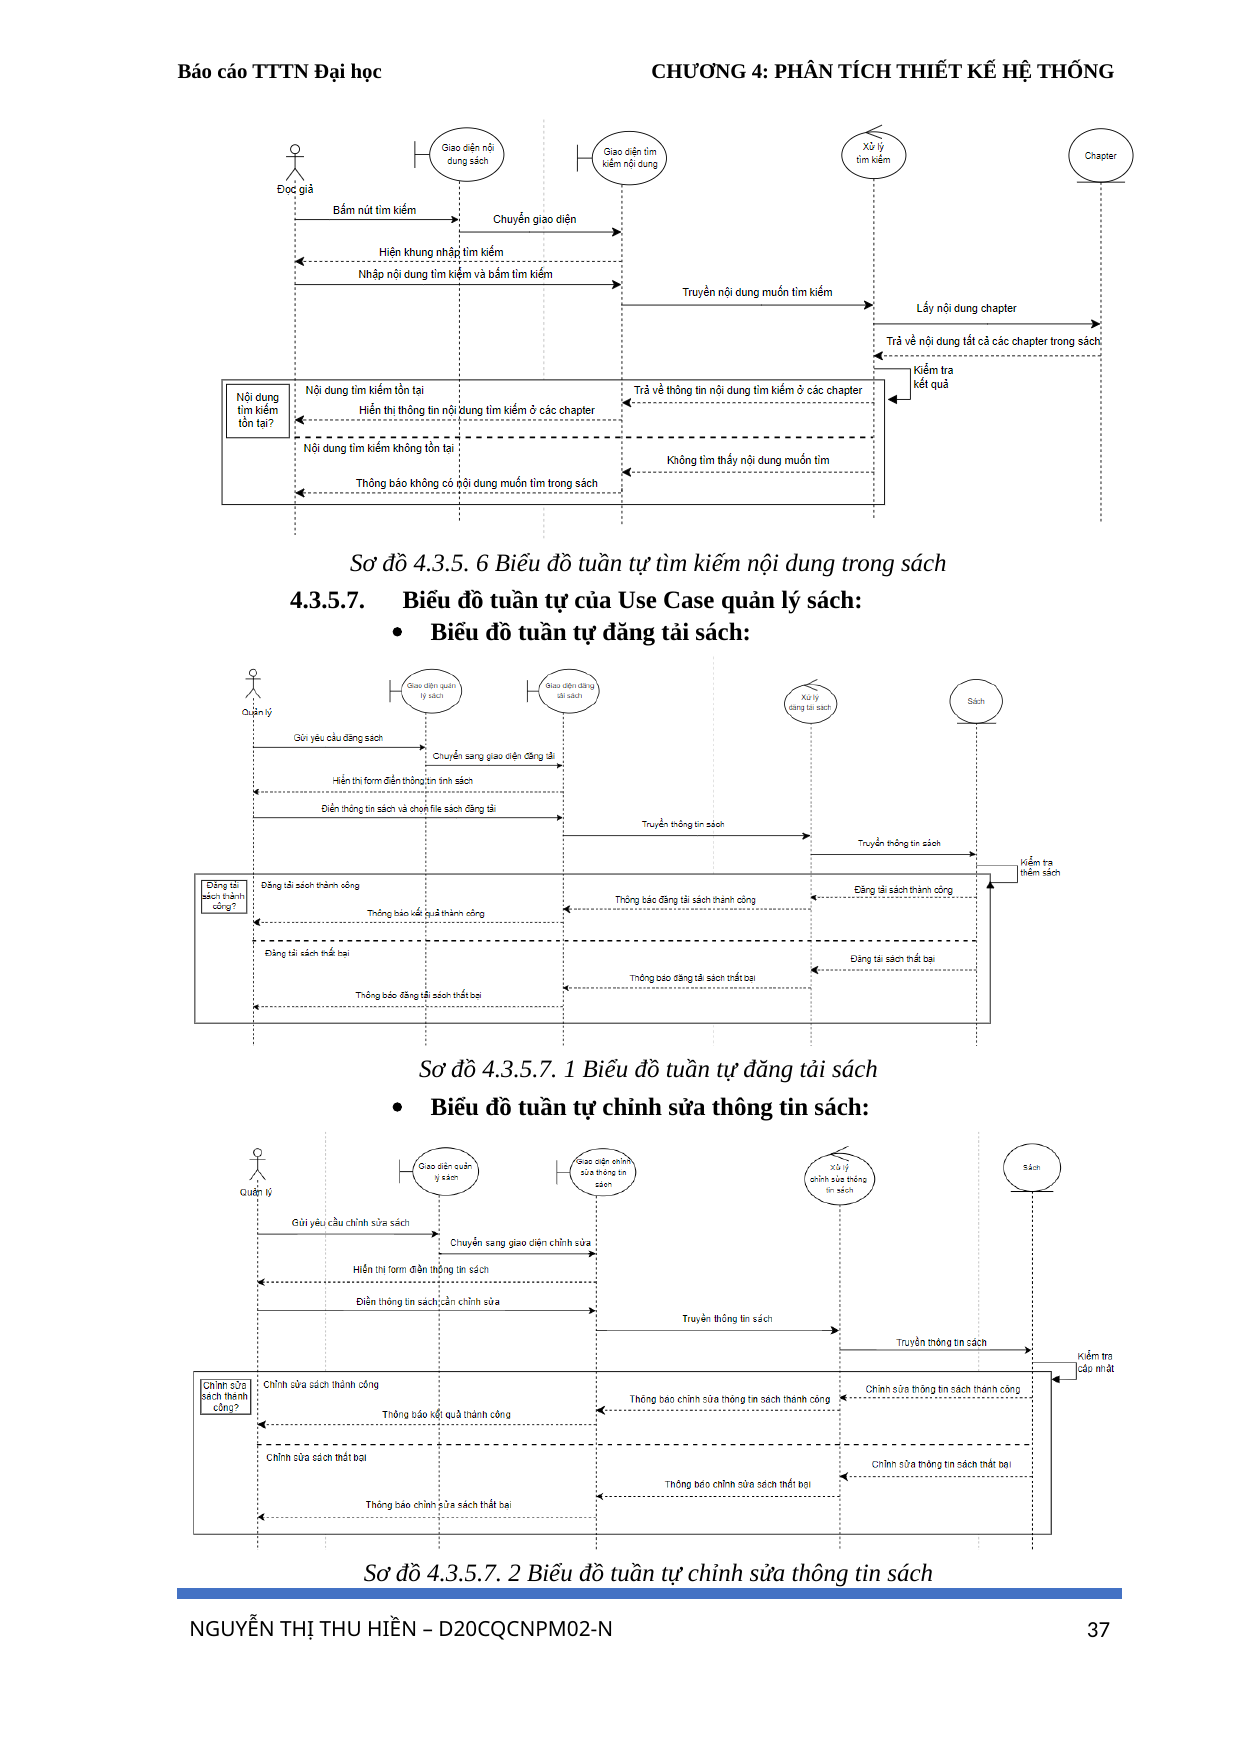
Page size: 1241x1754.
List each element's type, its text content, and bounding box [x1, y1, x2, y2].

picture [177, 655, 1065, 1046]
list Biểu đồ tuần tự chỉnh sửa thông tin sách: [393, 1092, 1122, 1121]
picture [214, 118, 1138, 539]
text Sơ đồ 4.3.5.7. 2 Biểu đồ tuần tự chỉnh sửa thông tin sách [177, 1558, 1122, 1587]
list Biểu đồ tuần tự của Use Case quản lý sách: [290, 586, 1122, 614]
list Biểu đồ tuần tự đăng tải sách: [393, 617, 1122, 646]
picture [177, 1130, 1118, 1550]
text Sơ đồ 4.3.5. 6 Biểu đồ tuần tự tìm kiếm nội dung trong sách [177, 548, 1122, 577]
text Sơ đồ 4.3.5.7. 1 Biểu đồ tuần tự đăng tải sách [177, 1054, 1122, 1083]
